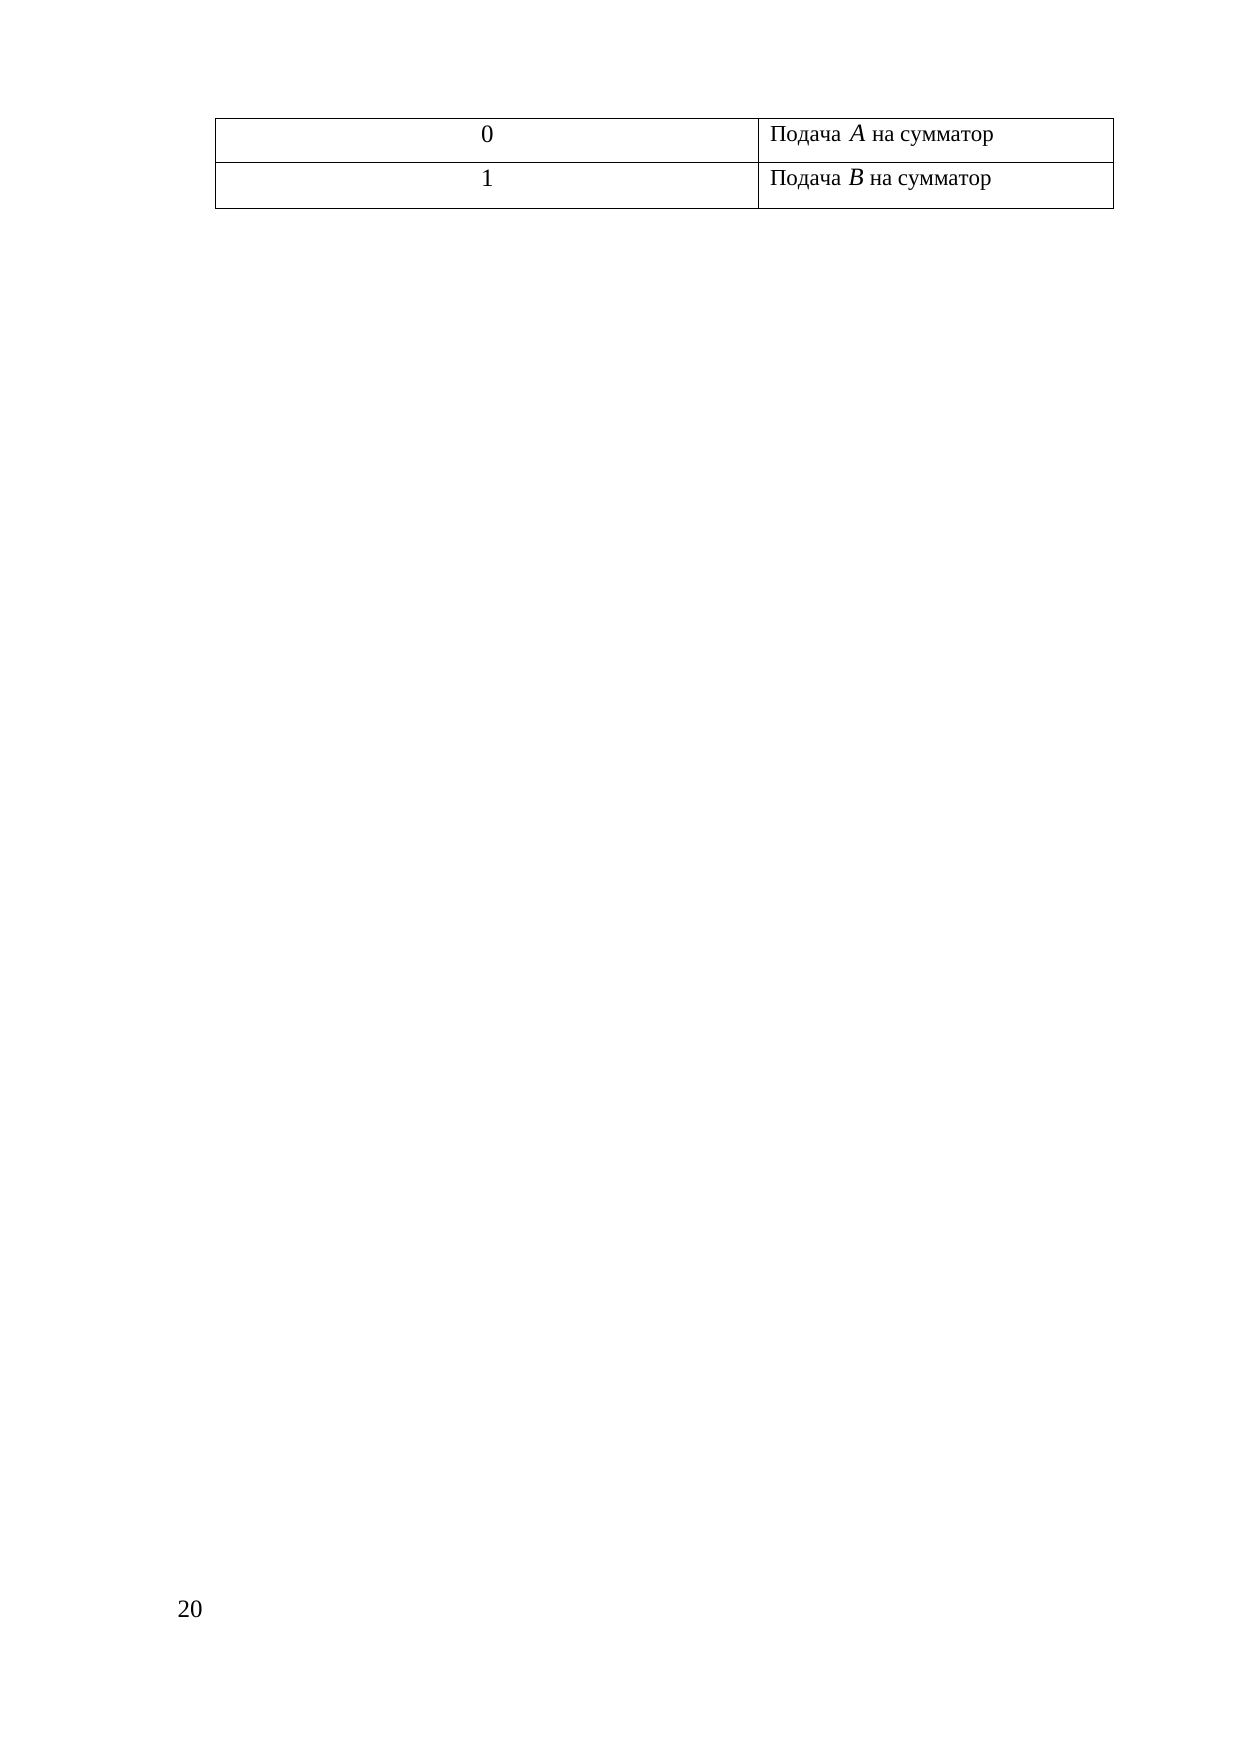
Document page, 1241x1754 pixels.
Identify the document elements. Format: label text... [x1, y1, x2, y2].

table_cell Подача на сумматор [759, 163, 1113, 208]
table_cell Подача на сумматор [759, 119, 1113, 162]
table_cell 0 [216, 119, 758, 162]
table_cell 1 [216, 163, 758, 208]
